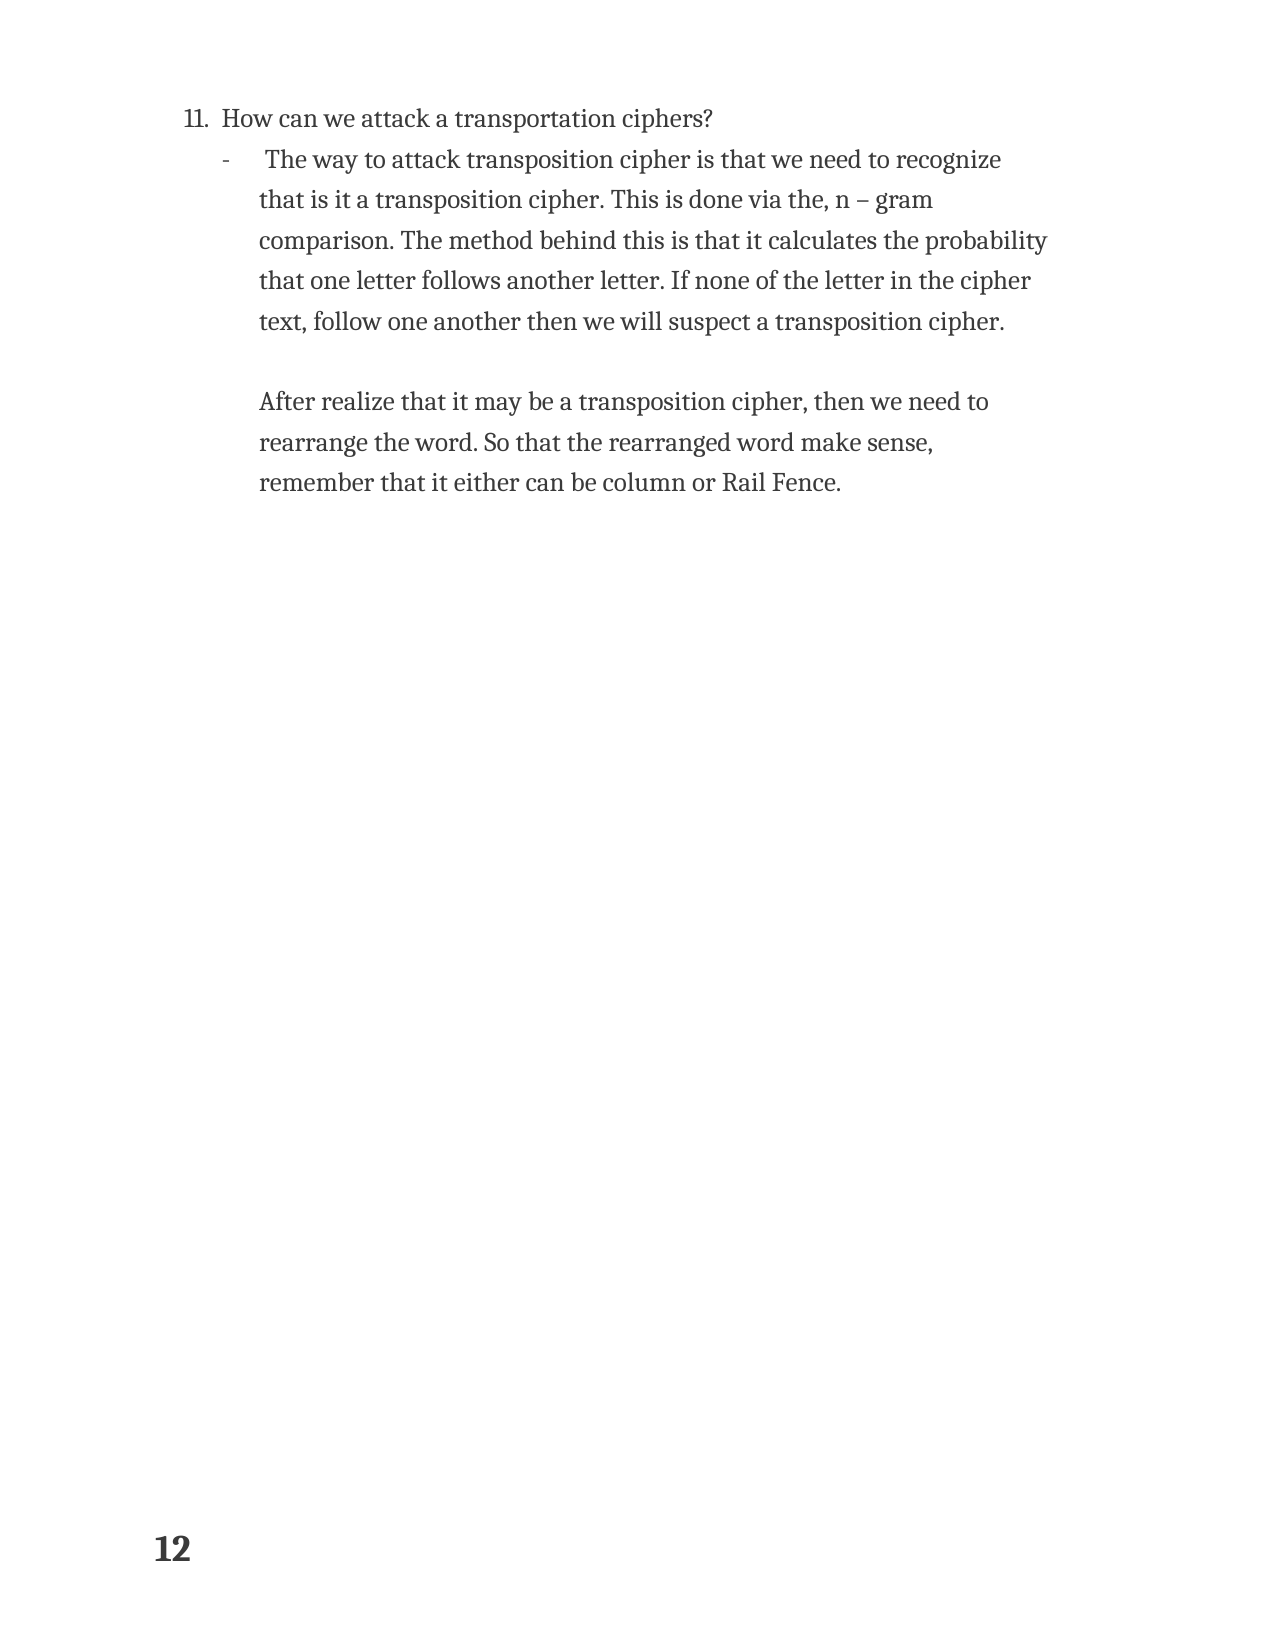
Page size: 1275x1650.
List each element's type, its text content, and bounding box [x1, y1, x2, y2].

list The way to attack transposition cipher is that we need to recognize that is it a transposition cipher. This is done via the, n – gram comparison. The method behind this is that it calculates the probability that one letter follows another letter. If none of the letter in the cipher text, follow one another then we will suspect a transposition cipher. After realize that it may be a transposition cipher, then we need to rearrange the word. So that the rearranged word make sense, remember that it either can be column or Rail Fence. [221, 144, 1048, 498]
list How can we attack a transportation ciphers? [184, 103, 1048, 135]
